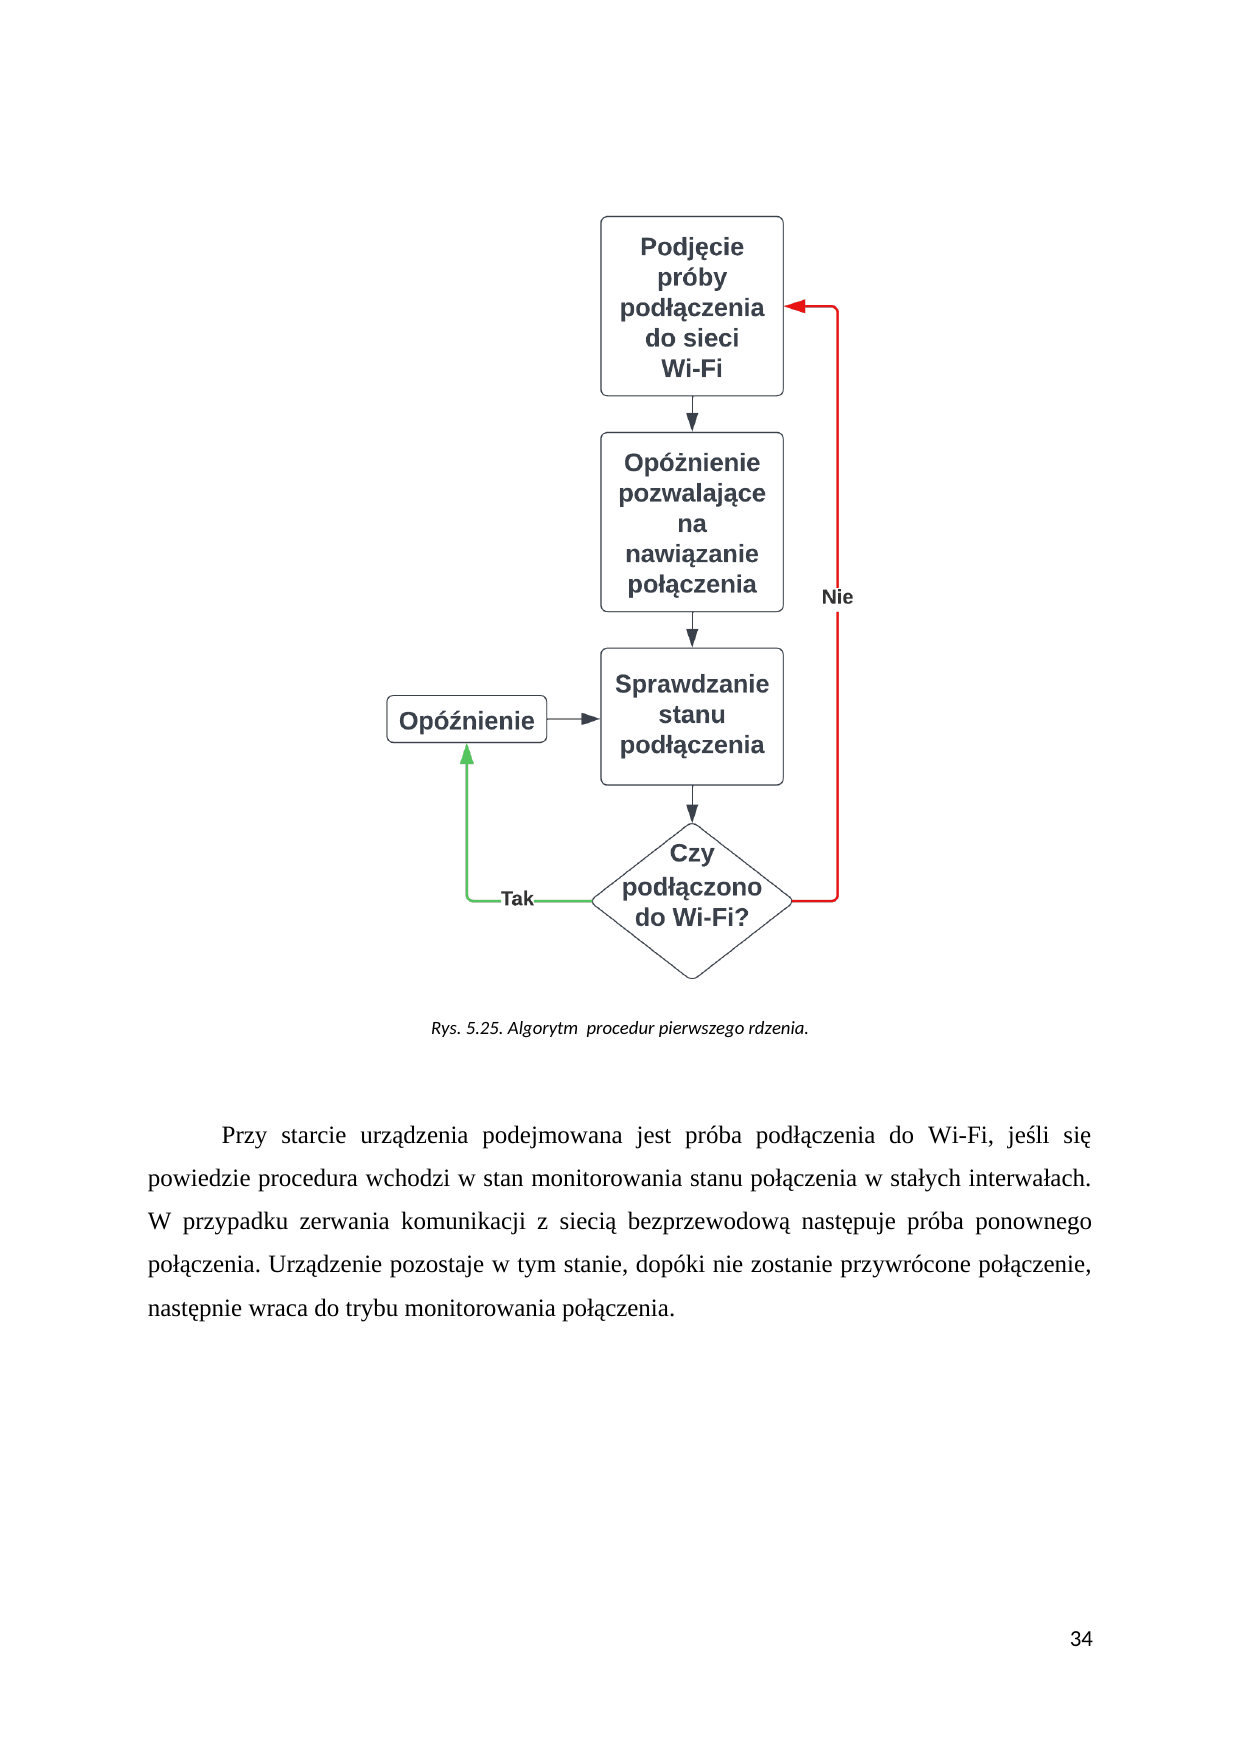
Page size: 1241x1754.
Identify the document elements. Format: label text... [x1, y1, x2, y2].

text Rys. 5.25. Algorytm procedur pierwszego rdzenia. [148, 1017, 1093, 1039]
picture [341, 206, 899, 986]
text Przy starcie urządzenia podejmowana jest próba podłączenia do Wi-Fi, jeśli się powiedzie procedura wchodzi w stan monitorowania stanu połączenia w stałych interwałach. W przypadku zerwania komunikacji z siecią bezprzewodową następuje próba ponownego połączenia. Urządzenie pozostaje w tym stanie, dopóki nie zostanie przywrócone połączenie, następnie wraca do trybu monitorowania połączenia. [148, 1120, 1093, 1321]
